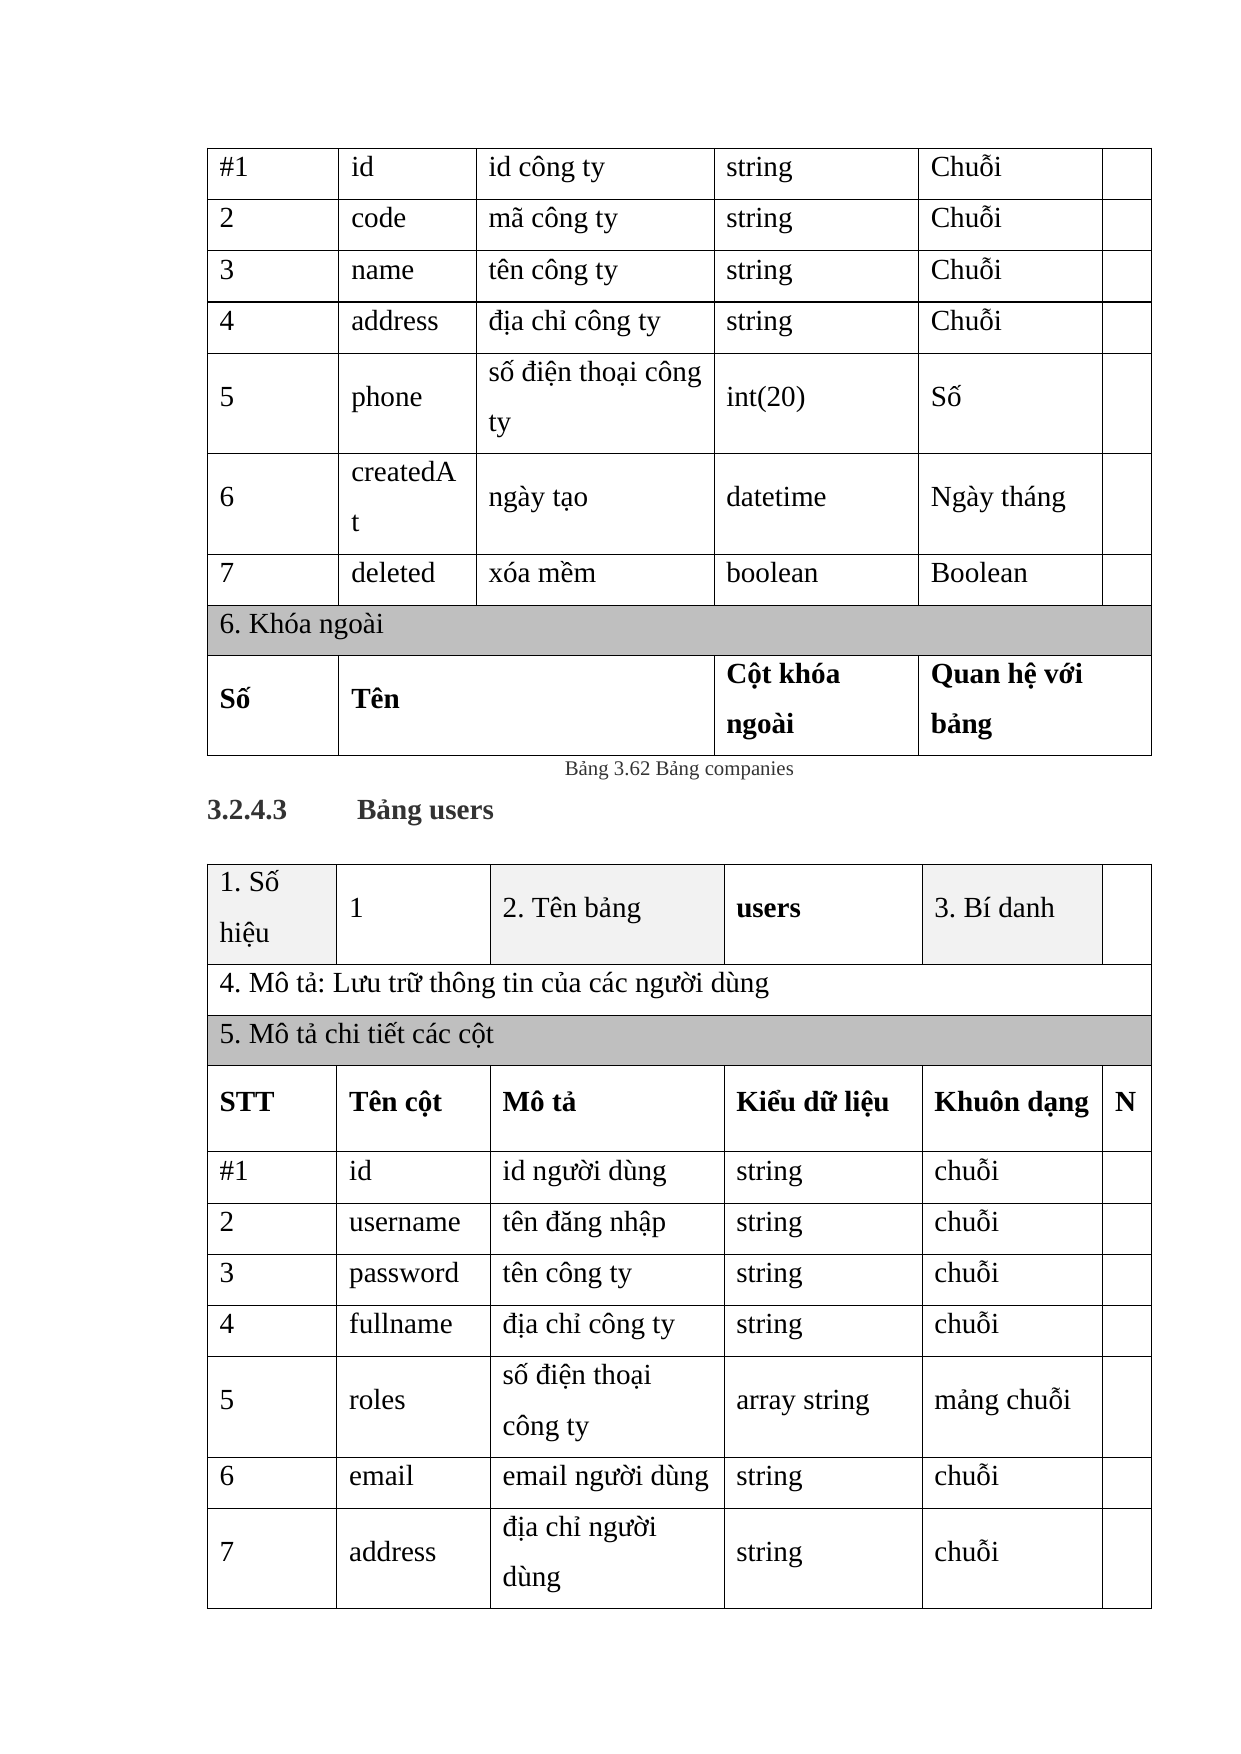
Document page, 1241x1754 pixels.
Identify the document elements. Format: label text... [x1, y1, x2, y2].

table_cell [1103, 149, 1151, 199]
table_cell code [339, 200, 476, 250]
table_cell string [725, 1306, 922, 1356]
table_cell số điện thoại công ty [491, 1357, 724, 1457]
table_cell Khuôn dạng [923, 1066, 1102, 1151]
table_cell Ngày tháng [919, 454, 1102, 553]
table_header 1. Số hiệu [208, 865, 336, 964]
table_cell 6. Khóa ngoài [208, 606, 1151, 655]
table_cell ngày tạo [477, 454, 714, 553]
table_cell [1103, 303, 1151, 353]
table_cell [1103, 1509, 1151, 1608]
table_cell tên công ty [477, 251, 714, 301]
table_cell [1103, 555, 1151, 605]
table_cell id [339, 149, 476, 199]
table_cell [1103, 1357, 1151, 1457]
table_cell địa chỉ công ty [477, 303, 714, 353]
table_cell Tên [339, 656, 714, 755]
table_cell chuỗi [923, 1458, 1102, 1508]
table_cell id [337, 1152, 490, 1202]
table_cell Số [208, 656, 338, 755]
table_cell username [337, 1204, 490, 1254]
table_header 3. Bí danh [923, 865, 1102, 964]
table_cell #1 [208, 149, 338, 199]
table_header 2. Tên bảng [491, 865, 724, 964]
table_cell string [725, 1255, 922, 1305]
table_cell chuỗi [923, 1152, 1102, 1202]
table_cell Tên cột [337, 1066, 490, 1151]
table_cell 7 [208, 1509, 336, 1608]
table_cell address [339, 303, 476, 353]
table_cell địa chỉ công ty [491, 1306, 724, 1356]
table_cell email người dùng [491, 1458, 724, 1508]
table_cell int(20) [715, 354, 918, 453]
table_cell 4. Mô tả: Lưu trữ thông tin của các người dùng [208, 965, 1151, 1015]
table_cell #1 [208, 1152, 336, 1202]
table_cell mã công ty [477, 200, 714, 250]
table_cell name [339, 251, 476, 301]
table_cell STT [208, 1066, 336, 1151]
table_cell [1103, 1306, 1151, 1356]
table_cell string [715, 200, 918, 250]
table_cell 6 [208, 454, 338, 553]
table_cell 6 [208, 1458, 336, 1508]
table_cell địa chỉ người dùng [491, 1509, 724, 1608]
table_header 1 [337, 865, 490, 964]
table_cell [1103, 354, 1151, 453]
table_cell 3 [208, 251, 338, 301]
table_cell roles [337, 1357, 490, 1457]
table_cell Chuỗi [919, 200, 1102, 250]
table_cell string [715, 303, 918, 353]
table_cell xóa mềm [477, 555, 714, 605]
table_cell 4 [208, 303, 338, 353]
table_cell email [337, 1458, 490, 1508]
table_cell số điện thoại công ty [477, 354, 714, 453]
subtitle Bảng users [207, 792, 1152, 826]
table_header [1103, 865, 1151, 964]
table_cell [1103, 1255, 1151, 1305]
table_header users [725, 865, 922, 964]
table_cell chuỗi [923, 1255, 1102, 1305]
table_cell datetime [715, 454, 918, 553]
table_cell 5 [208, 354, 338, 453]
table_cell 2 [208, 200, 338, 250]
table_cell Mô tả [491, 1066, 724, 1151]
table_cell string [715, 251, 918, 301]
table_cell 7 [208, 555, 338, 605]
table_cell tên đăng nhập [491, 1204, 724, 1254]
table_cell string [725, 1509, 922, 1608]
table_cell fullname [337, 1306, 490, 1356]
table_cell 4 [208, 1306, 336, 1356]
table_cell Cột khóa ngoài [715, 656, 918, 755]
table_cell [1103, 454, 1151, 553]
table_cell id công ty [477, 149, 714, 199]
table_cell boolean [715, 555, 918, 605]
table_cell Quan hệ với bảng [919, 656, 1151, 755]
table_cell 3 [208, 1255, 336, 1305]
table_cell password [337, 1255, 490, 1305]
table_cell chuỗi [923, 1204, 1102, 1254]
table_cell phone [339, 354, 476, 453]
table_cell string [725, 1458, 922, 1508]
table_cell createdAt [339, 454, 476, 553]
table_cell Kiểu dữ liệu [725, 1066, 922, 1151]
table_cell Số [919, 354, 1102, 453]
table_cell 2 [208, 1204, 336, 1254]
table_cell string [715, 149, 918, 199]
table_cell [1103, 1458, 1151, 1508]
table_cell [1103, 200, 1151, 250]
table_cell chuỗi [923, 1306, 1102, 1356]
table_cell mảng chuỗi [923, 1357, 1102, 1457]
table_cell chuỗi [923, 1509, 1102, 1608]
table_cell Chuỗi [919, 149, 1102, 199]
text Bảng . Bảng companies [207, 756, 1152, 780]
table_cell string [725, 1204, 922, 1254]
table_cell [1103, 1152, 1151, 1202]
table_cell [1103, 1204, 1151, 1254]
table_cell 5 [208, 1357, 336, 1457]
table_cell Chuỗi [919, 303, 1102, 353]
table_cell N [1103, 1066, 1151, 1151]
table_cell array string [725, 1357, 922, 1457]
table_cell Chuỗi [919, 251, 1102, 301]
table_cell string [725, 1152, 922, 1202]
table_cell tên công ty [491, 1255, 724, 1305]
table_cell id người dùng [491, 1152, 724, 1202]
table_cell Boolean [919, 555, 1102, 605]
table_cell address [337, 1509, 490, 1608]
table_cell [1103, 251, 1151, 301]
table_cell 5. Mô tả chi tiết các cột [208, 1016, 1151, 1065]
table_cell deleted [339, 555, 476, 605]
